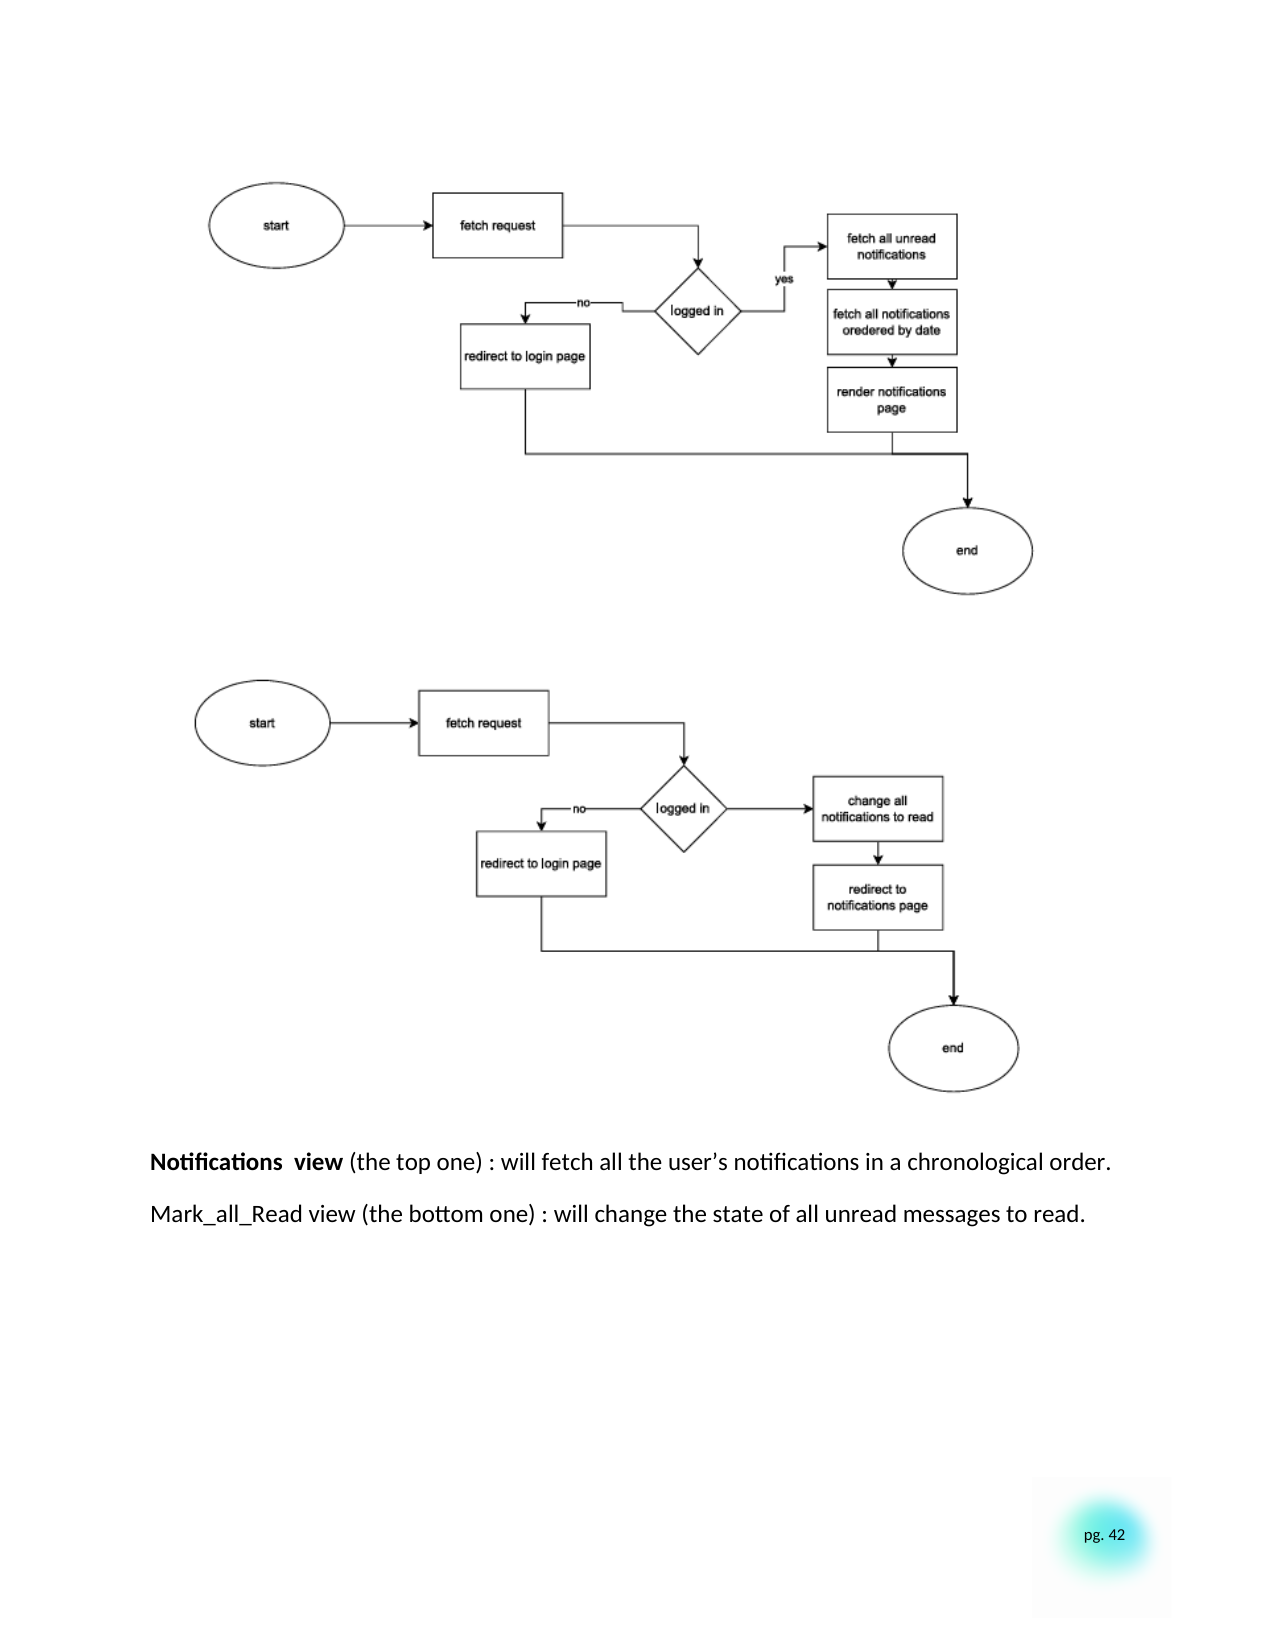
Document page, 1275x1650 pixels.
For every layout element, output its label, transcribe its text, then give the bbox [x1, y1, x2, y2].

picture [150, 150, 1074, 1125]
text Notifications view (the top one) : will fetch all the user’s notifications in a chronological order. [150, 1146, 1125, 1177]
picture [1032, 1477, 1172, 1618]
text Mark_all_Read view (the bottom one) : will change the state of all unread messages to read. [150, 1198, 1125, 1228]
